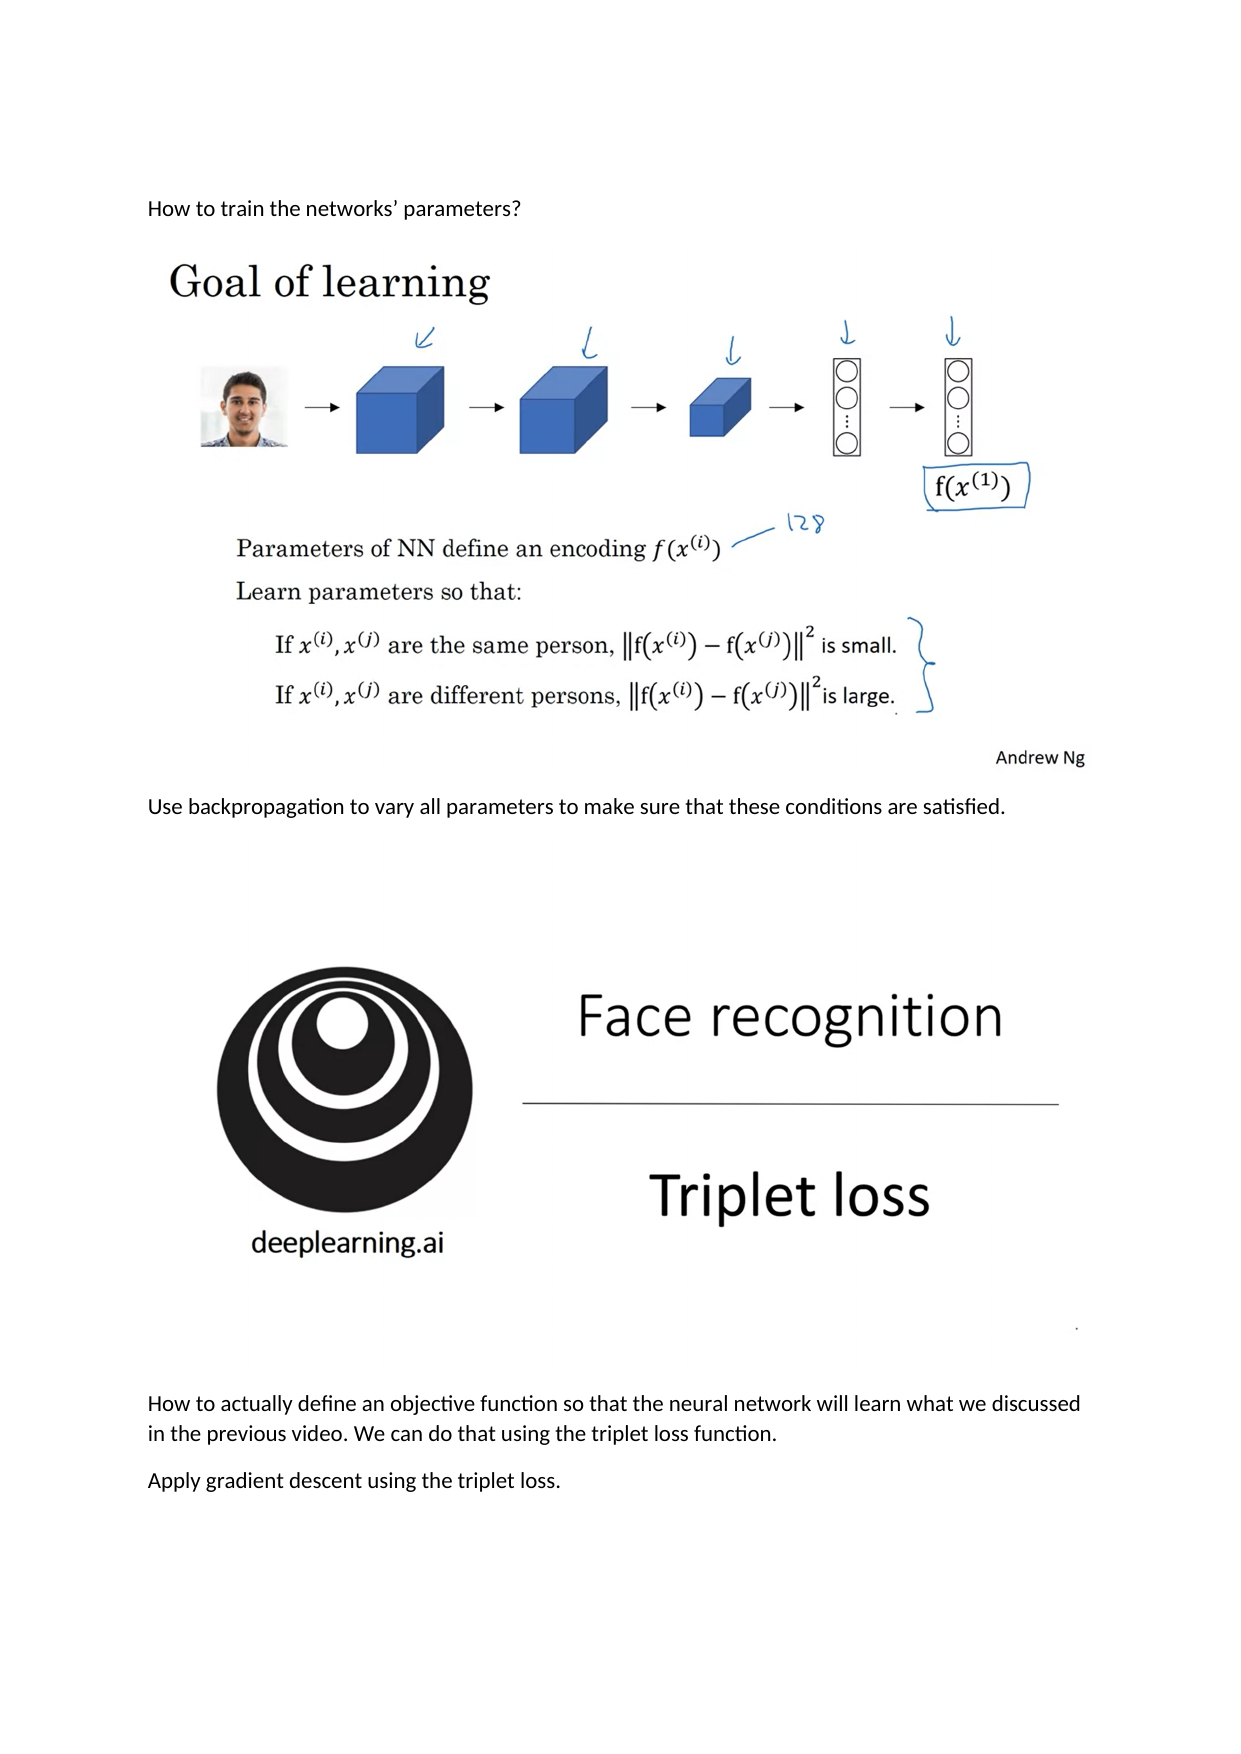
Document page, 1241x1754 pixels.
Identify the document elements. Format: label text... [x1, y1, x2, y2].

picture [147, 838, 1093, 1371]
text Use backpropagation to vary all parameters to make sure that these conditions are satisfied. [148, 792, 1093, 820]
text How to actually define an objective function so that the neural network will learn what we discussed in the previous video. We can do that using the triplet loss function. [148, 1389, 1093, 1447]
text Apply gradient descent using the triplet loss. [148, 1466, 1093, 1494]
text How to train the networks’ parameters? [148, 194, 1093, 222]
picture [147, 241, 1093, 773]
